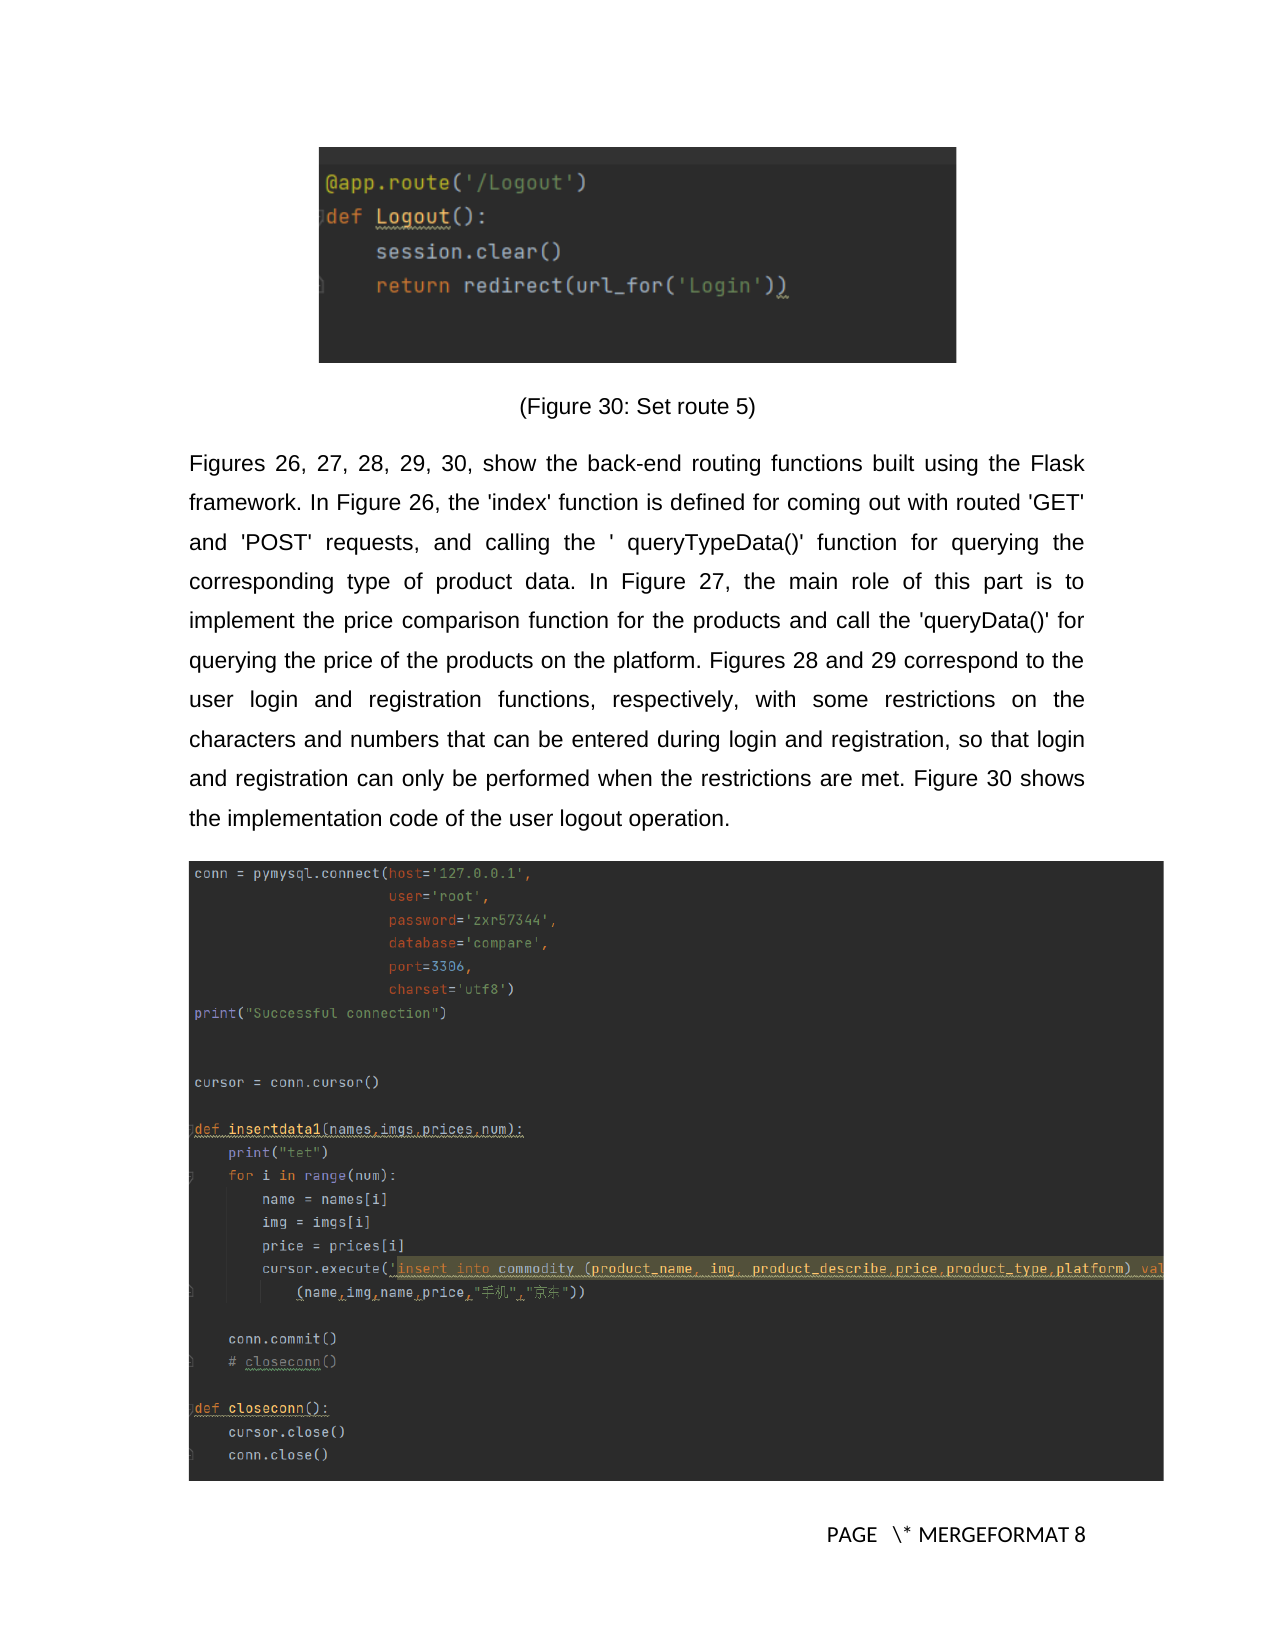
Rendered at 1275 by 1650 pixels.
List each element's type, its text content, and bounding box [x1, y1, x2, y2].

text Figures 26, 27, 28, 29, 30, show the back-end routing functions built using the Flask framework. In Figure 26, the 'index' function is defined for coming out with routed 'GET' and 'POST' requests, and calling the ' queryTypeData()' function for querying the corresponding type of product data. In Figure 27, the main role of this part is to implement the price comparison function for the products and call the 'queryData()' for querying the price of the products on the platform. Figures 28 and 29 correspond to the user login and registration functions, respectively, with some restrictions on the characters and numbers that can be entered during login and registration, so that login and registration can only be performed when the restrictions are met. Figure 30 shows the implementation code of the user logout operation. [189, 449, 1086, 831]
text (Figure 30: Set route 5) [189, 393, 1086, 420]
picture [318, 147, 957, 363]
picture [188, 861, 1164, 1481]
